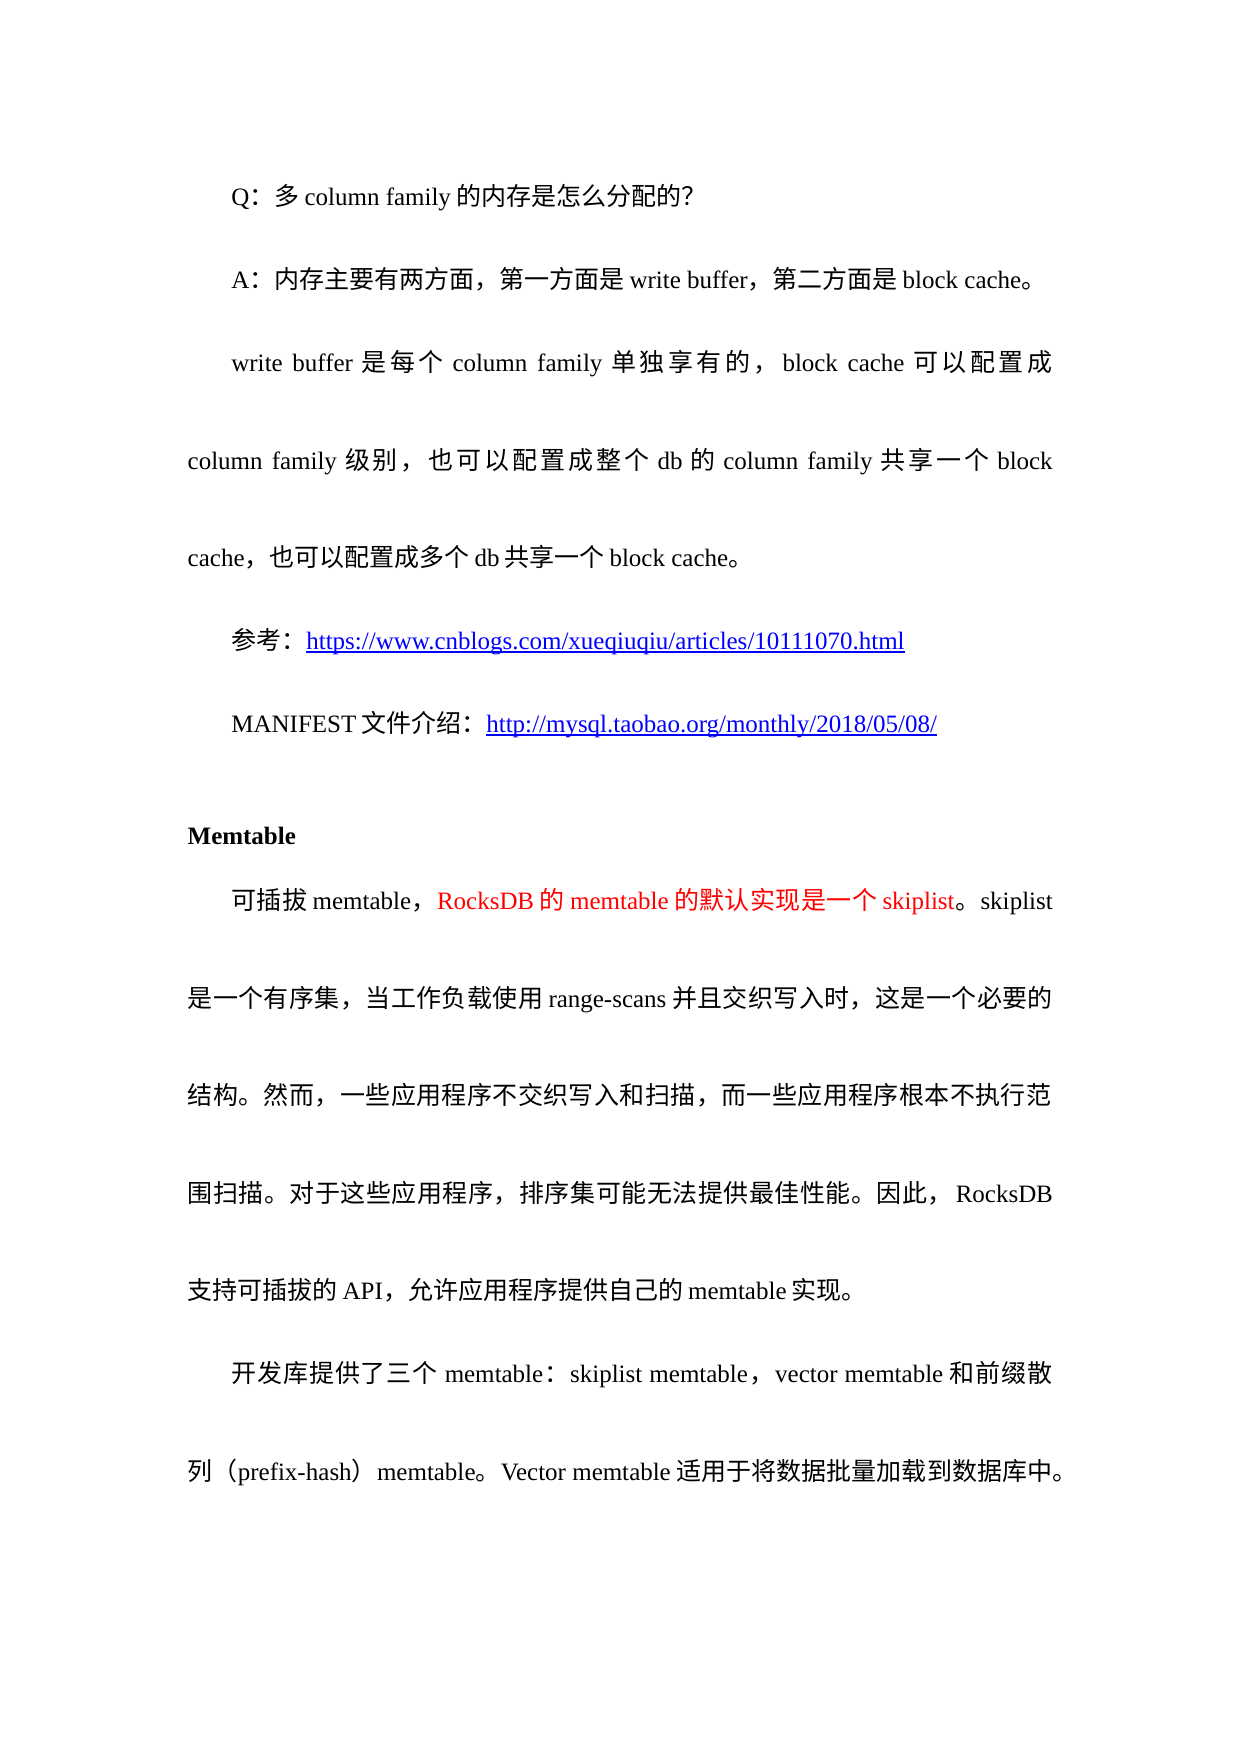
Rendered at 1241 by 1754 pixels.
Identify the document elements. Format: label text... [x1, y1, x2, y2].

subtitle Memtable [187, 819, 1053, 852]
text A：内存主要有两方面，第一方面是write buffer，第二方面是block cache。 [187, 245, 1053, 310]
text write buffer是每个column family单独享有的，block cache可以配置成column family级别，也可以配置成整个db的column family共享一个block cache，也可以配置成多个db共享一个block cache。 [187, 328, 1053, 588]
text 参考：https://www.cnblogs.com/xueqiuqiu/articles/10111070.html [187, 606, 1053, 671]
text MANIFEST文件介绍：http://mysql.taobao.org/monthly/2018/05/08/ [187, 689, 1053, 754]
text Q：多column family的内存是怎么分配的？ [187, 162, 1053, 227]
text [187, 1339, 1053, 1502]
text 可插拔memtable，RocksDB的memtable的默认实现是一个skiplist。skiplist是一个有序集，当工作负载使用range-scans并且交织写入时，这是一个必要的结构。然而，一些应用程序不交织写入和扫描，而一些应用程序根本不执行范围扫描。对于这些应用程序，排序集可能无法提供最佳性能。因此，RocksDB支持可插拔的API，允许应用程序提供自己的memtable实现。 [187, 866, 1053, 1321]
